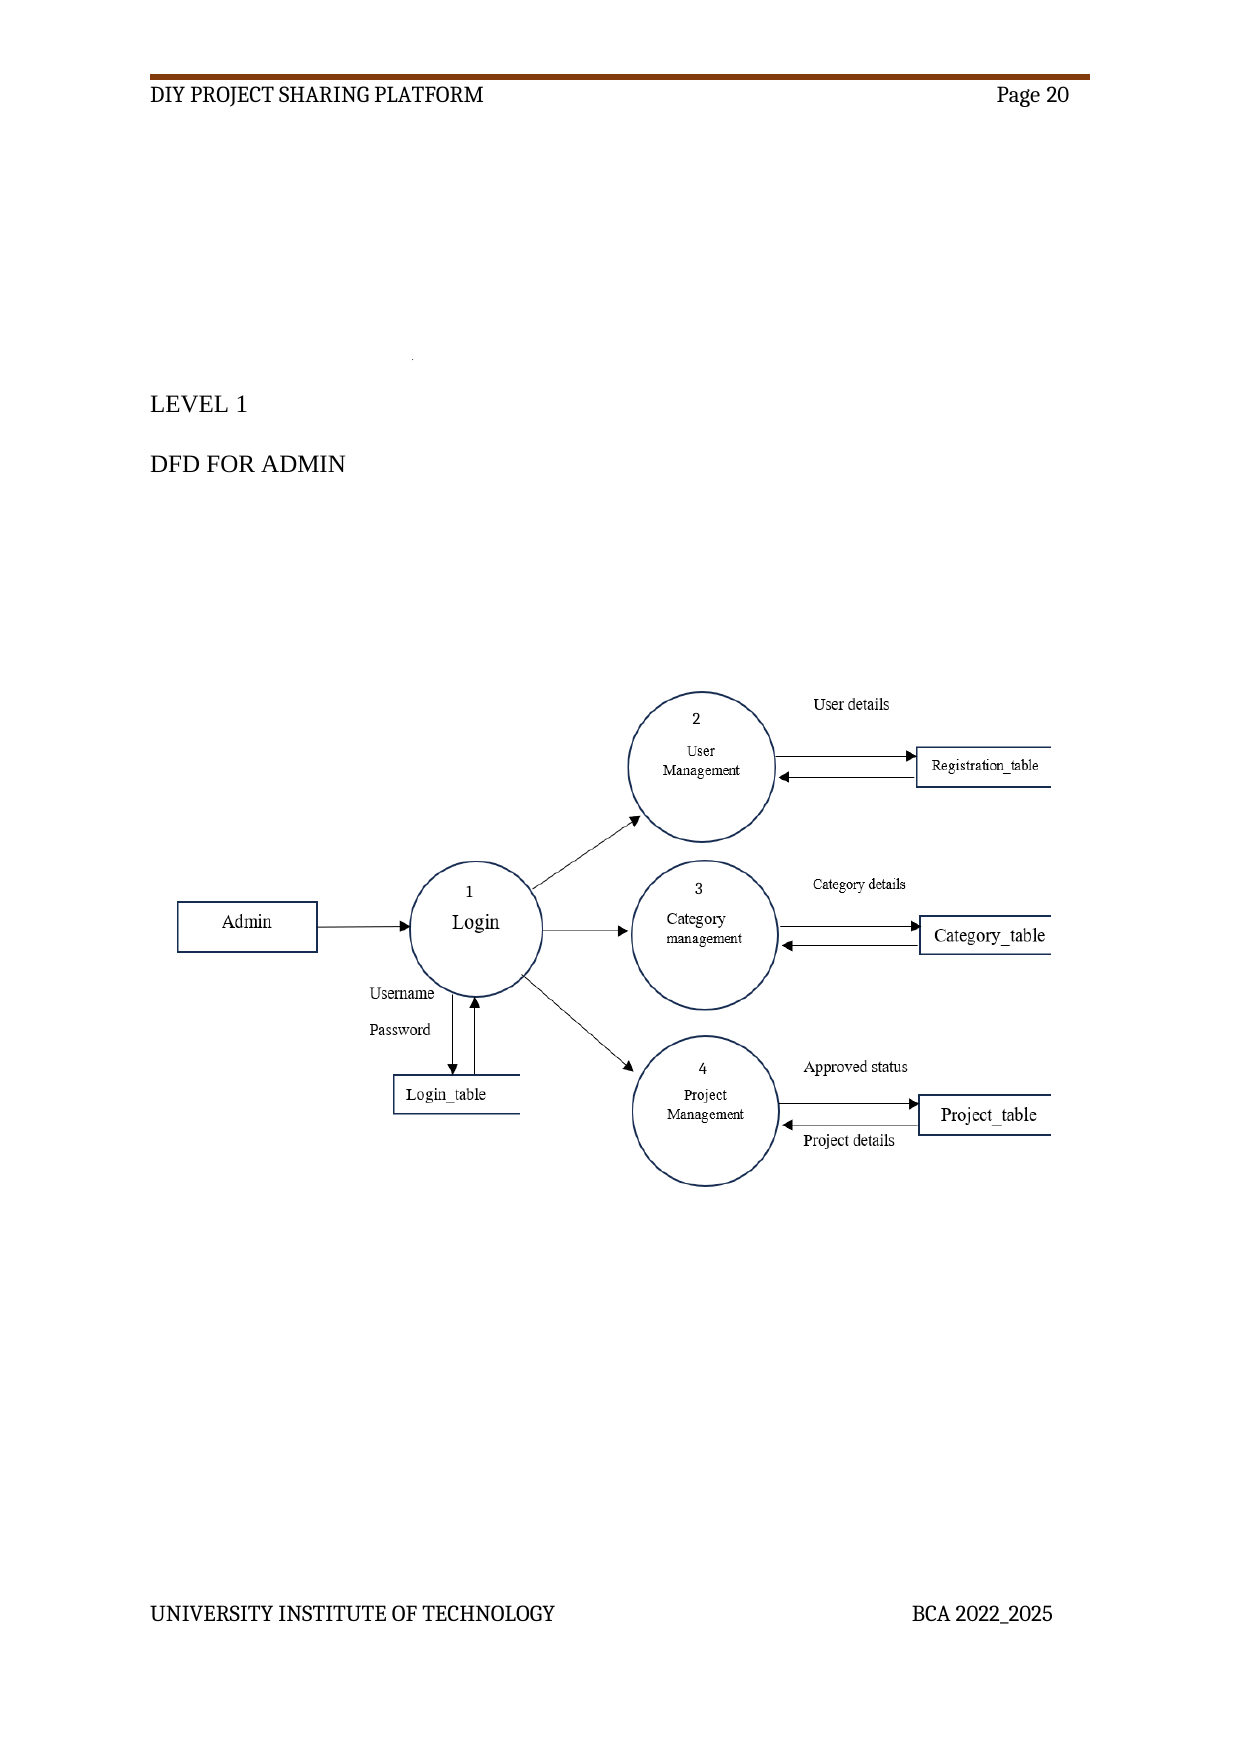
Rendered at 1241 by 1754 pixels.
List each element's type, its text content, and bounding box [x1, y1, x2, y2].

picture [150, 644, 1150, 1206]
text LEVEL 1 [150, 389, 1090, 418]
text DFD FOR ADMIN [150, 449, 1090, 478]
